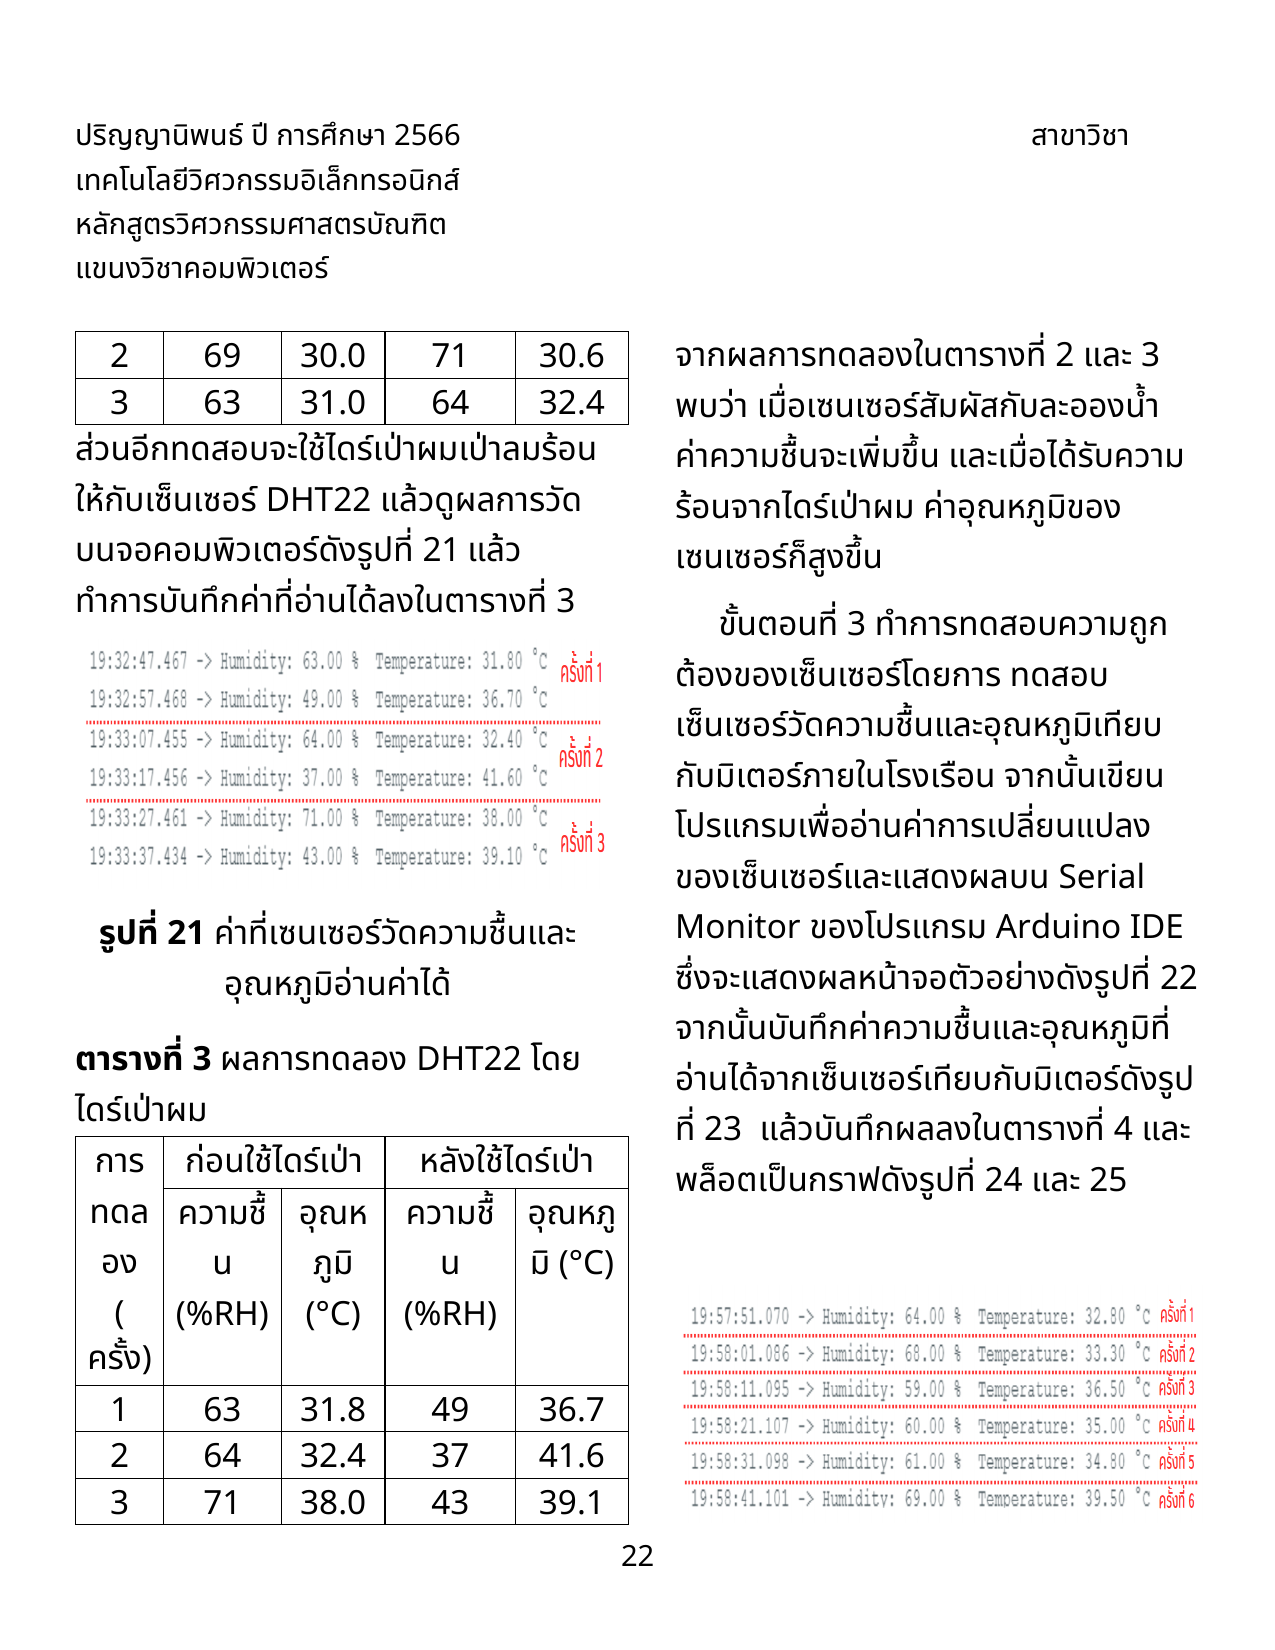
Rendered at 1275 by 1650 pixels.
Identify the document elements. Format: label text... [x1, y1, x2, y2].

table_cell 69 [164, 332, 281, 378]
table_cell 2 [76, 1432, 163, 1477]
table_cell 71 [386, 332, 515, 378]
table_cell 63 [164, 1386, 281, 1431]
table_cell 31.8 [282, 1386, 384, 1431]
table_cell อุณหภูมิ (°C) [282, 1189, 384, 1384]
picture [677, 1285, 1203, 1523]
table_cell 3 [76, 379, 163, 424]
table_cell 1 [76, 1386, 163, 1431]
table_cell 31.0 [282, 379, 384, 424]
table_cell 64 [386, 379, 515, 424]
table_cell ความชื้น (%RH) [386, 1189, 515, 1384]
table_cell 43 [386, 1479, 515, 1524]
table_cell 3 [76, 1479, 163, 1524]
table_cell 71 [164, 1479, 281, 1524]
table_cell 39.1 [516, 1479, 628, 1524]
table_cell 41.6 [516, 1432, 628, 1477]
text ส่วนอีกทดสอบจะใช้ไดร์เป่าผมเป่าลมร้อนให้กับเซ็นเซอร์ DHT22 แล้วดูผลการวัดบนจอคอมพิวเตอร์ดังรูปที่ 21แล้วทำการบันทึกค่าที่อ่านได้ลงในตารางที่ 3 [75, 425, 600, 627]
table_cell 2 [76, 332, 163, 378]
table_cell 49 [386, 1386, 515, 1431]
table_cell 30.0 [282, 332, 384, 378]
table_cell 32.4 [516, 379, 628, 424]
table_cell ความชื้น (%RH) [164, 1189, 281, 1384]
table_header การทดลอง (ครั้ง) [76, 1137, 163, 1384]
text รูปที่ 21 ค่าที่เซนเซอร์วัดความชื้นและอุณหภูมิอ่านค่าได้ [75, 909, 600, 1010]
table_cell 30.6 [516, 332, 628, 378]
table_cell อุณหภูมิ (°C) [516, 1189, 628, 1384]
table_cell 38.0 [282, 1479, 384, 1524]
table_cell 37 [386, 1432, 515, 1477]
text ตารางที่ 3 ผลการทดลอง DHT22 โดยไดร์เป่าผม [75, 1035, 600, 1136]
picture [86, 639, 612, 889]
table_cell 36.7 [516, 1386, 628, 1431]
text จากผลการทดลองในตารางที่ 2 และ 3 พบว่า เมื่อเซนเซอร์สัมผัสกับละอองน้ำ ค่าความชื้นจะเพิ่มขึ้น และเมื่อได้รับความร้อนจากไดร์เป่าผม ค่าอุณหภูมิของเซนเซอร์ก็สูงขึ้น [675, 331, 1200, 583]
table_cell 32.4 [282, 1432, 384, 1477]
table_cell 64 [164, 1432, 281, 1477]
table_header หลังใช้ไดร์เป่า [386, 1137, 628, 1188]
table_cell 63 [164, 379, 281, 424]
table_header ก่อนใช้ไดร์เป่า [164, 1137, 384, 1188]
text ขั้นตอนที่ 3 ทำการทดสอบความถูกต้องของเซ็นเซอร์โดยการ ทดสอบเซ็นเซอร์วัดความชื้นและอุณหภูมิเทียบกับมิเตอร์ภายในโรงเรือน จากนั้นเขียนโปรแกรมเพื่ออ่านค่าการเปลี่ยนแปลงของเซ็นเซอร์และแสดงผลบน Serial Monitor ของโปรแกรม Arduino IDE ซึ่งจะแสดงผลหน้าจอตัวอย่างดังรูปที่ 22 จากนั้นบันทึกค่าความชื้นและอุณหภูมิที่อ่านได้จากเซ็นเซอร์เทียบกับมิเตอร์ดังรูปที่ 23 แล้วบันทึกผลลงในตารางที่ 4 และพล็อตเป็นกราฟดังรูปที่ 24 และ 25 [675, 600, 1200, 1206]
